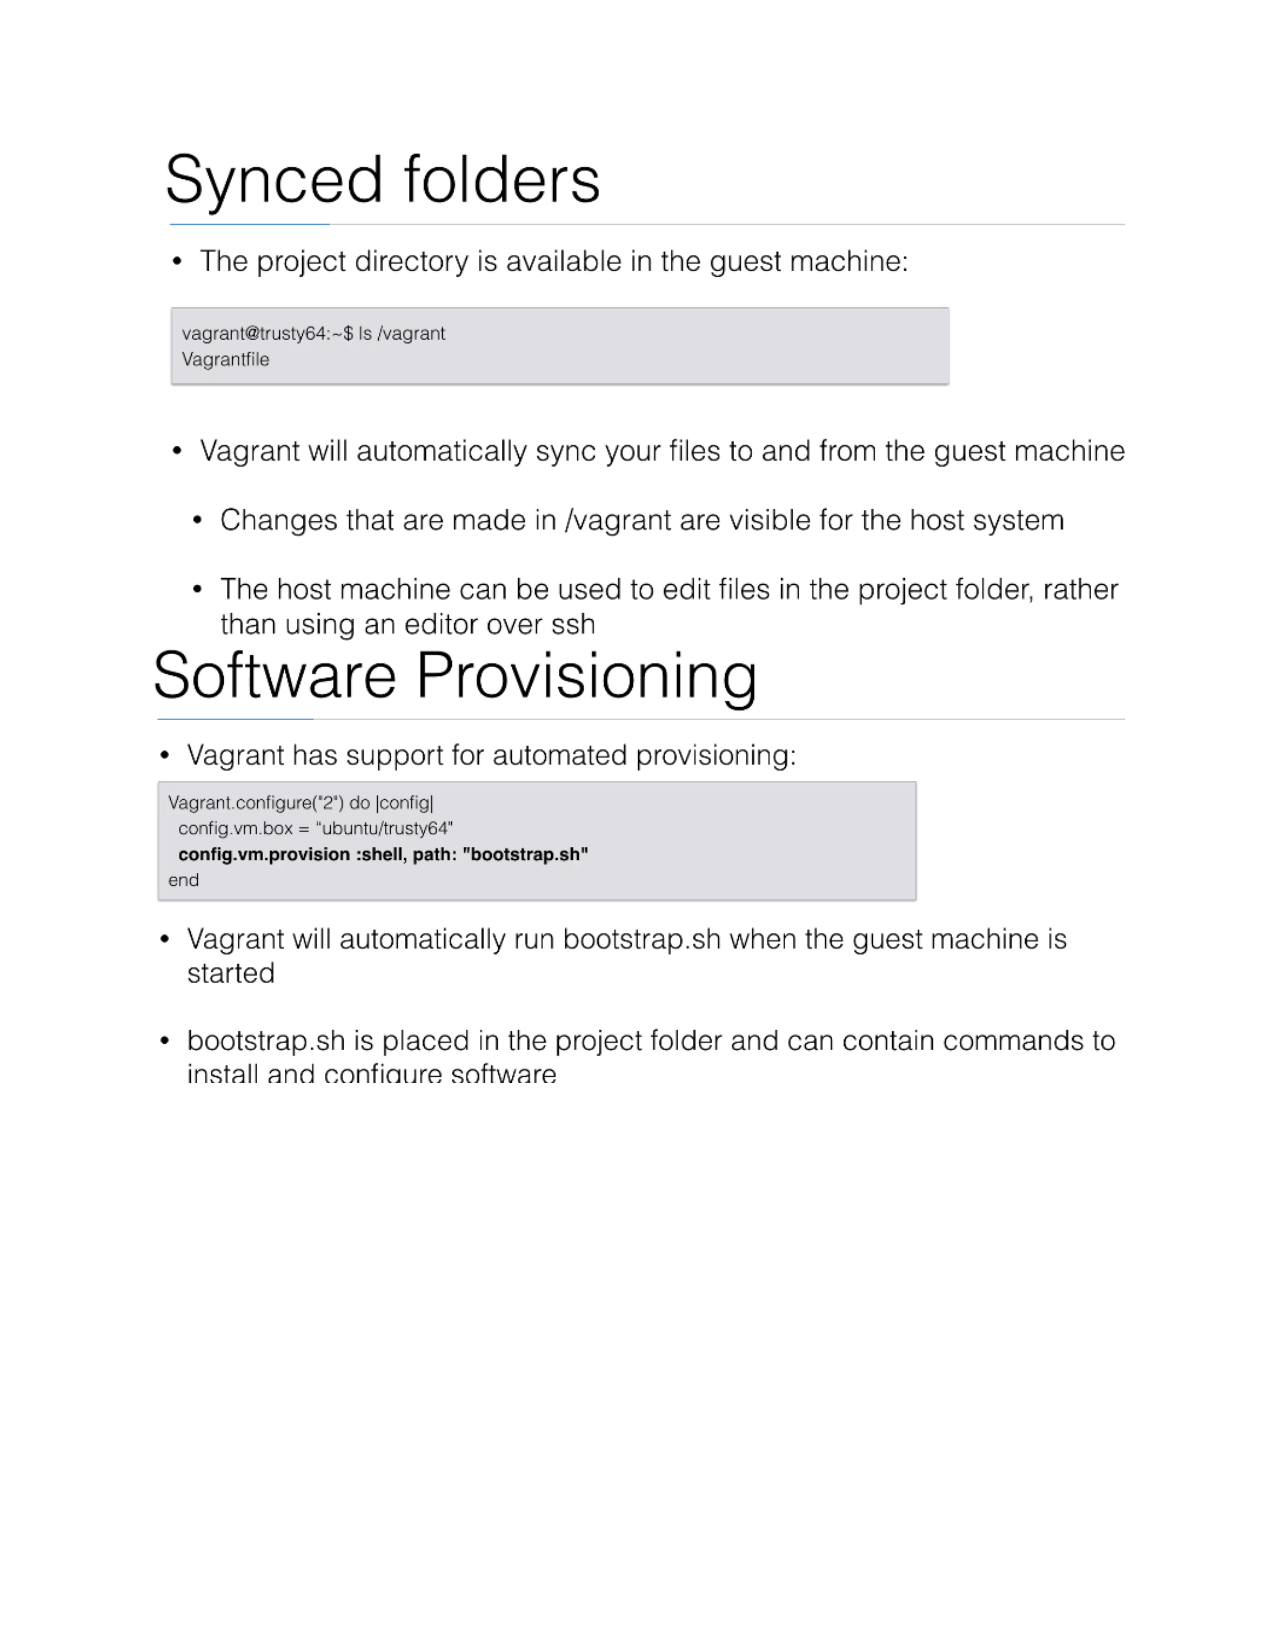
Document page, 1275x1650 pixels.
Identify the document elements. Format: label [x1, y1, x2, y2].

picture [150, 150, 1125, 1083]
